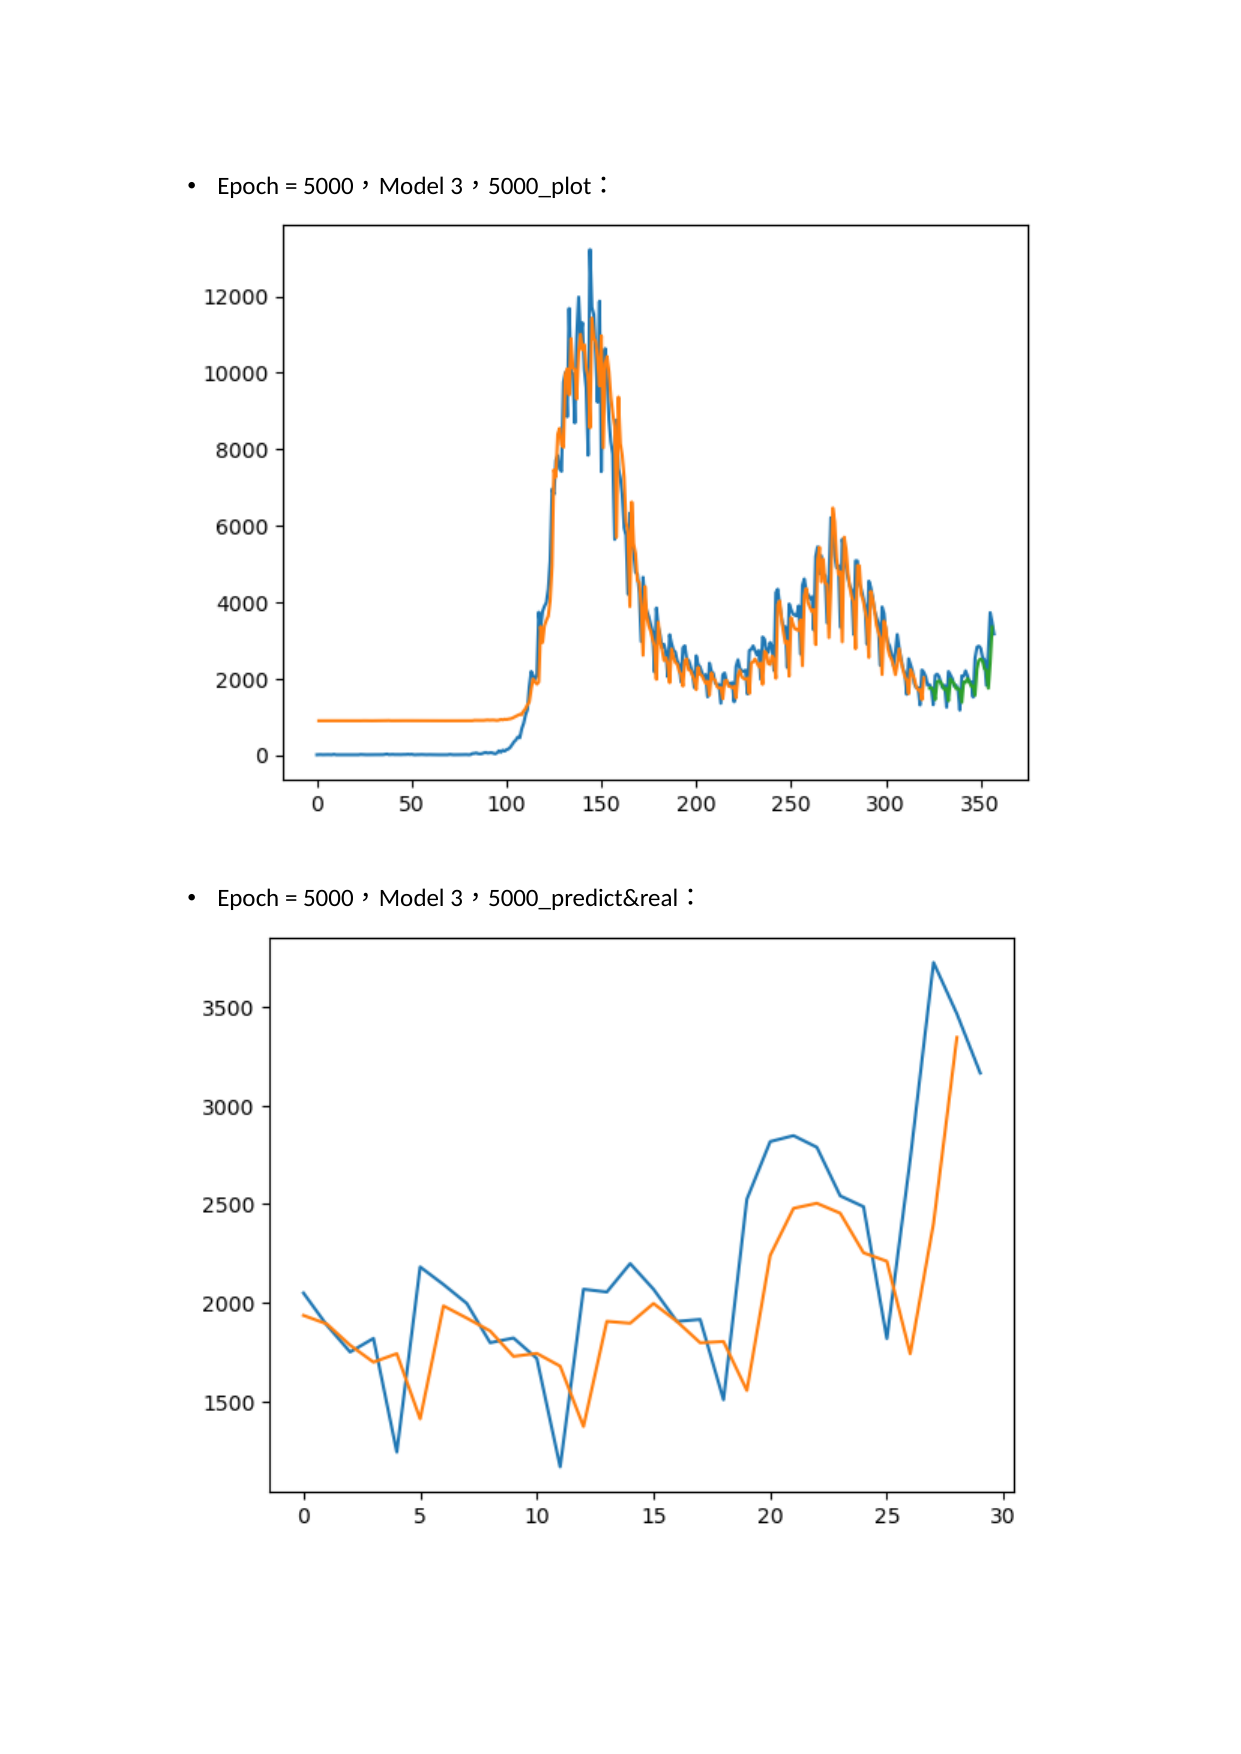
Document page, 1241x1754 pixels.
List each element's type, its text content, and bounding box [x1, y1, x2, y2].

picture [187, 211, 1043, 831]
list Epoch = 5000，Model 3，5000_plot： [187, 164, 1053, 202]
list Epoch = 5000，Model 3，5000_predict&real： [187, 877, 1053, 914]
picture [187, 923, 1032, 1543]
